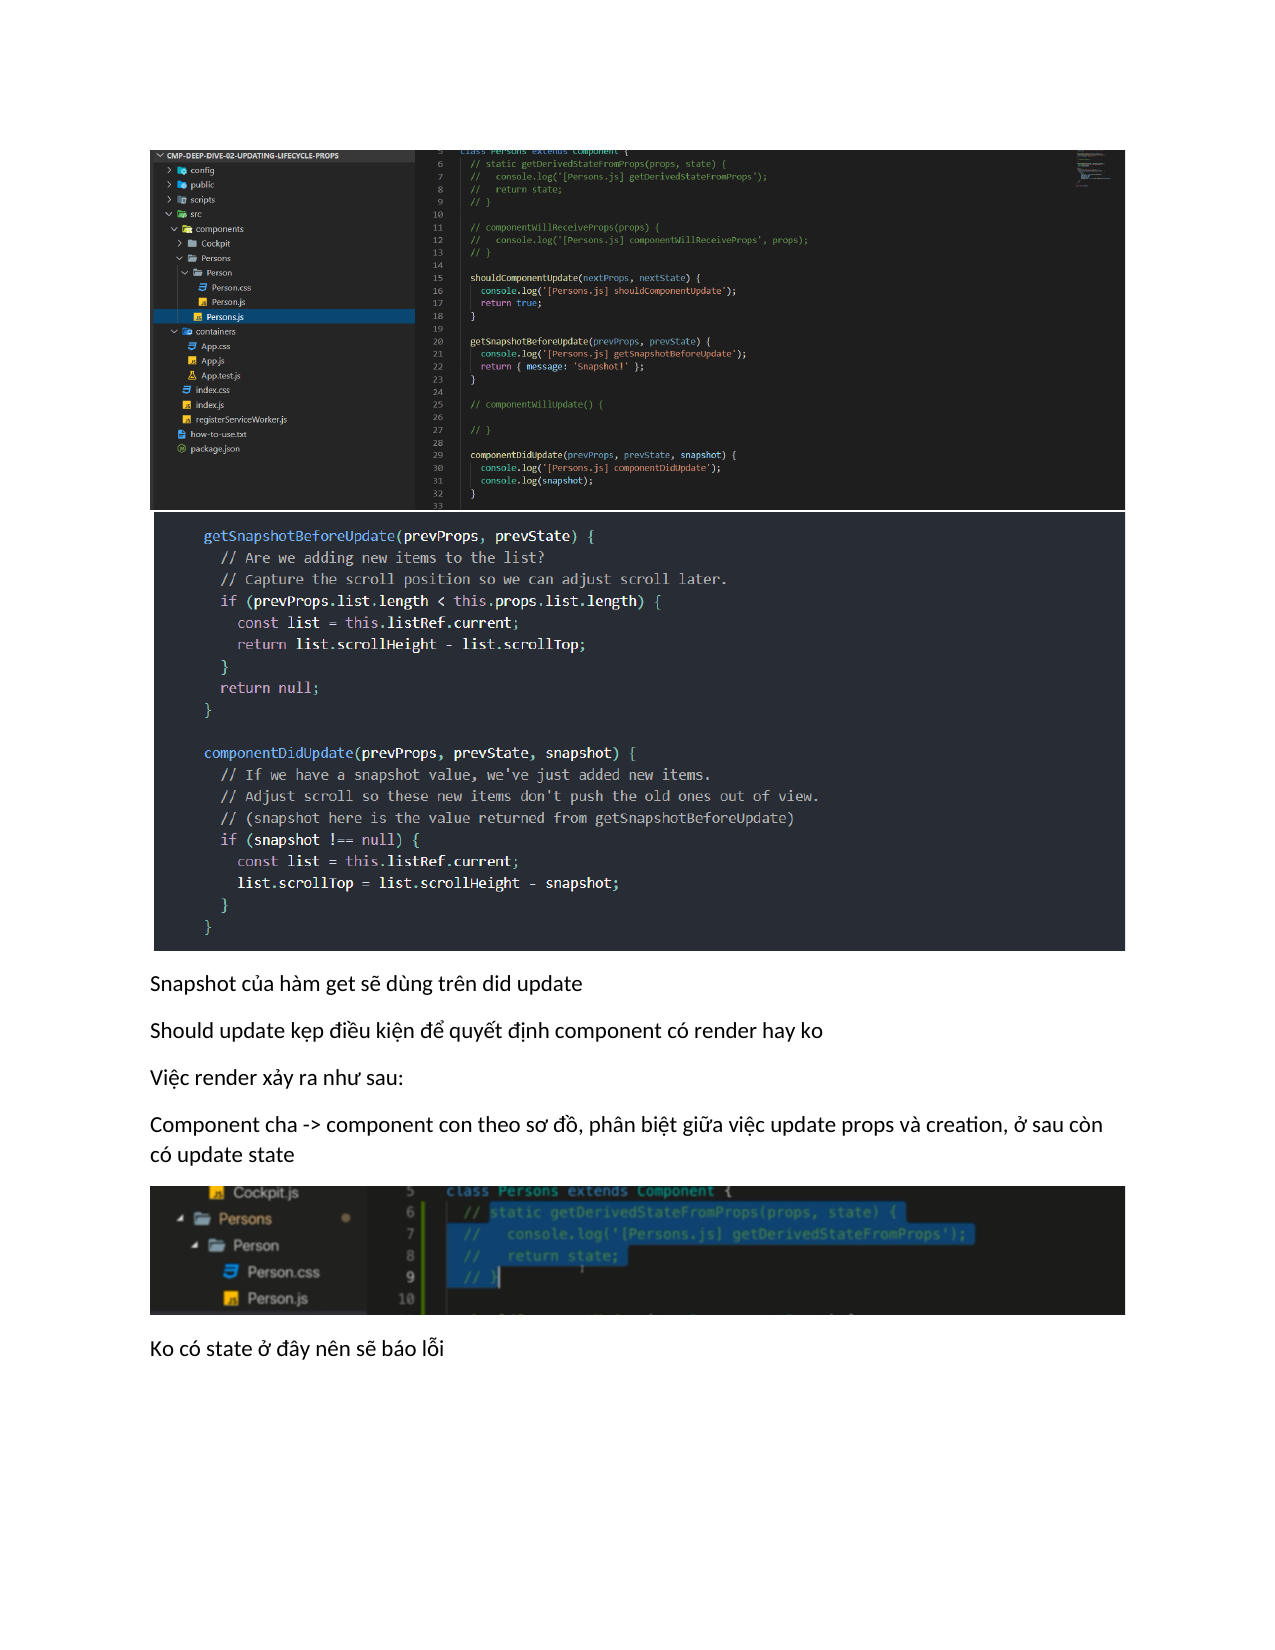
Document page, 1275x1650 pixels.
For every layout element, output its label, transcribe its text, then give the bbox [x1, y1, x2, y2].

text Should update kẹp điều kiện để quyết định component có render hay ko [150, 1016, 1125, 1044]
text Ko có state ở đây nên sẽ báo lỗi [150, 1334, 1125, 1362]
picture [150, 150, 1125, 510]
text Snapshot của hàm get sẽ dùng trên did update [150, 969, 1125, 997]
picture [150, 1186, 1125, 1315]
picture [150, 512, 1125, 951]
text Component cha -> component con theo sơ đồ, phân biệt giữa việc update props và creation, ở sau còn có update state [150, 1110, 1125, 1168]
text Việc render xảy ra như sau: [150, 1063, 1125, 1091]
